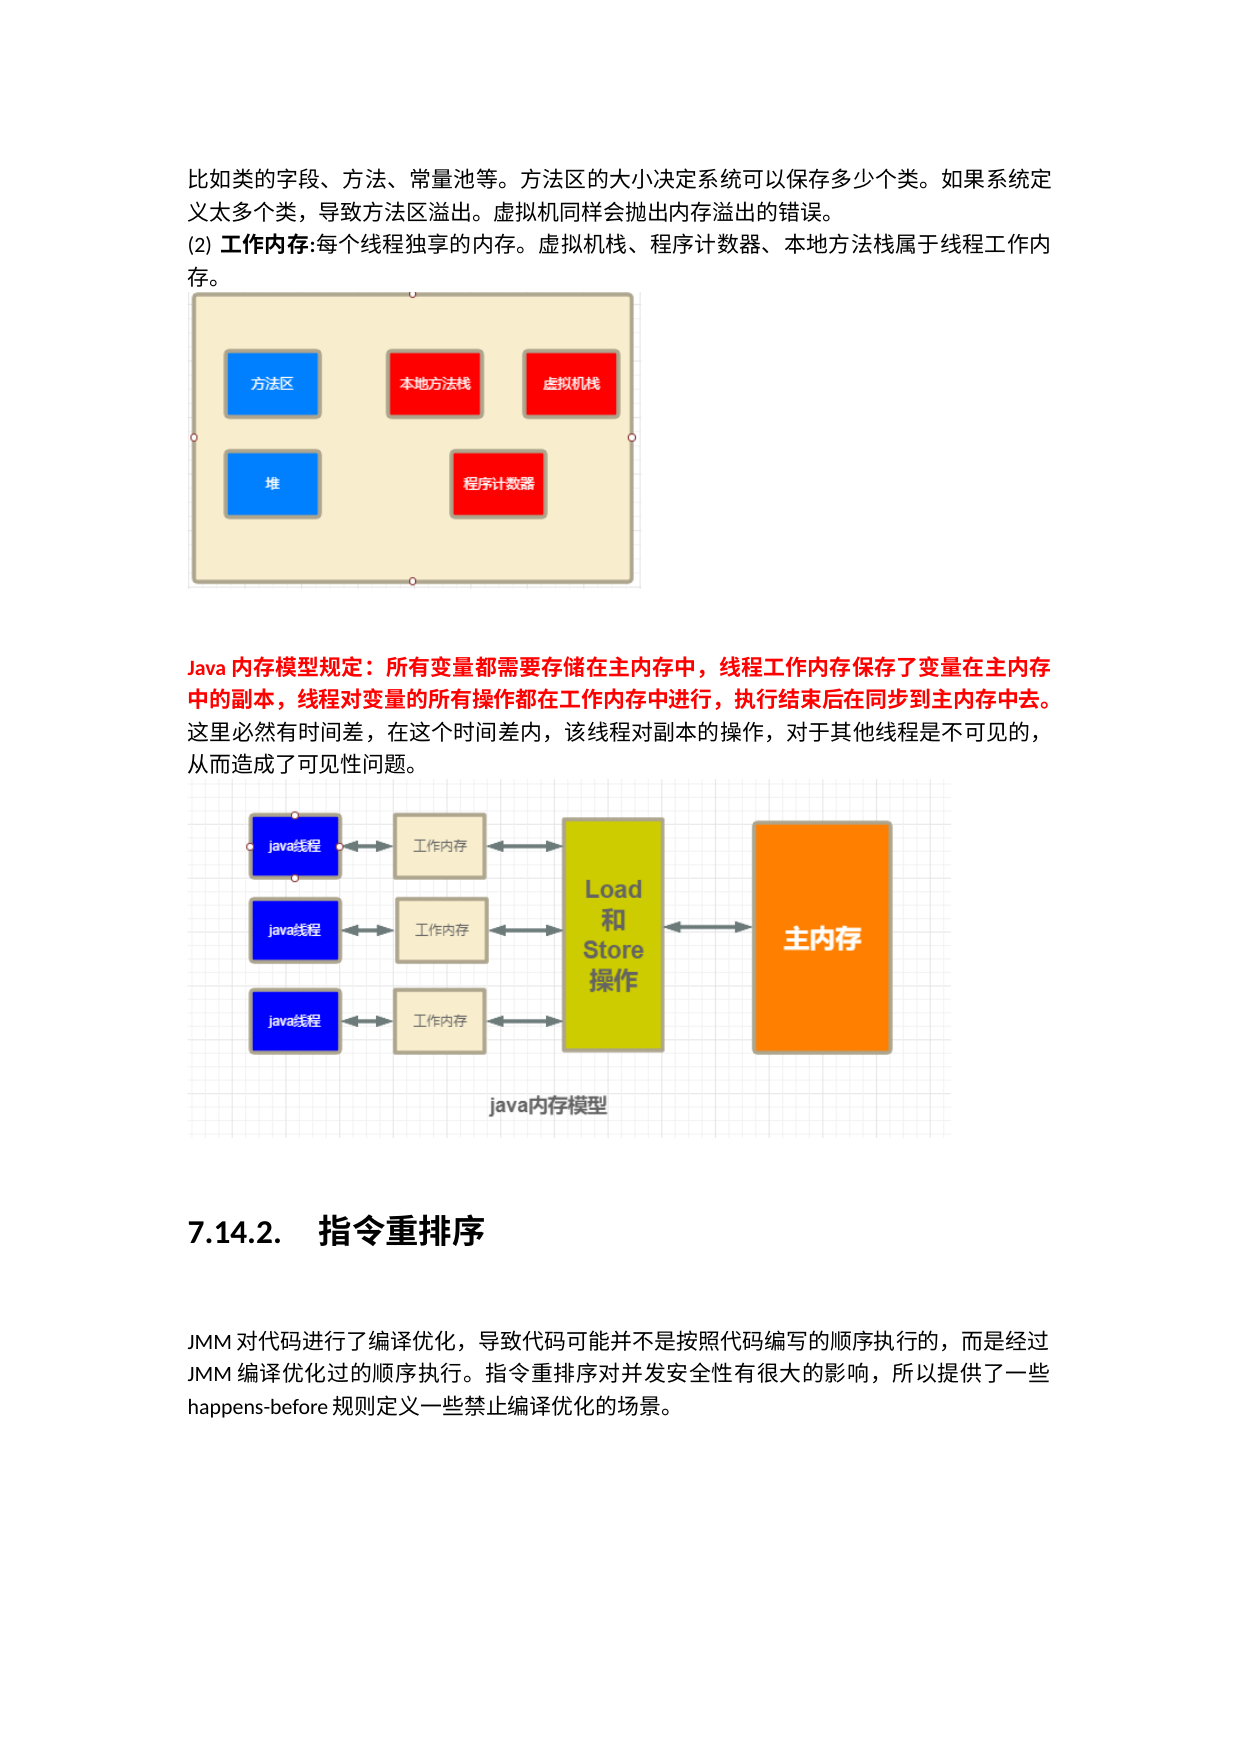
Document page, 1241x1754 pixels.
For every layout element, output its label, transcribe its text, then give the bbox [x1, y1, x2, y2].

text Java内存模型规定：所有变量都需要存储在主内存中，线程工作内存保存了变量在主内存中的副本，线程对变量的所有操作都在工作内存中进行，执行结束后在同步到主内存中去。 [187, 649, 1053, 714]
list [187, 162, 1053, 227]
picture [187, 292, 642, 589]
picture [187, 779, 951, 1138]
list 工作内存:每个线程独享的内存。虚拟机栈、程序计数器、本地方法栈属于线程工作内存。 [187, 227, 1053, 292]
text 这里必然有时间差，在这个时间差内，该线程对副本的操作，对于其他线程是不可见的，从而造成了可见性问题。 [187, 714, 1053, 779]
subtitle 指令重排序 [187, 1197, 1053, 1262]
text JMM对代码进行了编译优化，导致代码可能并不是按照代码编写的顺序执行的，而是经过JMM编译优化过的顺序执行。指令重排序对并发安全性有很大的影响，所以提供了一些happens-before规则定义一些禁止编译优化的场景。 [187, 1323, 1053, 1421]
